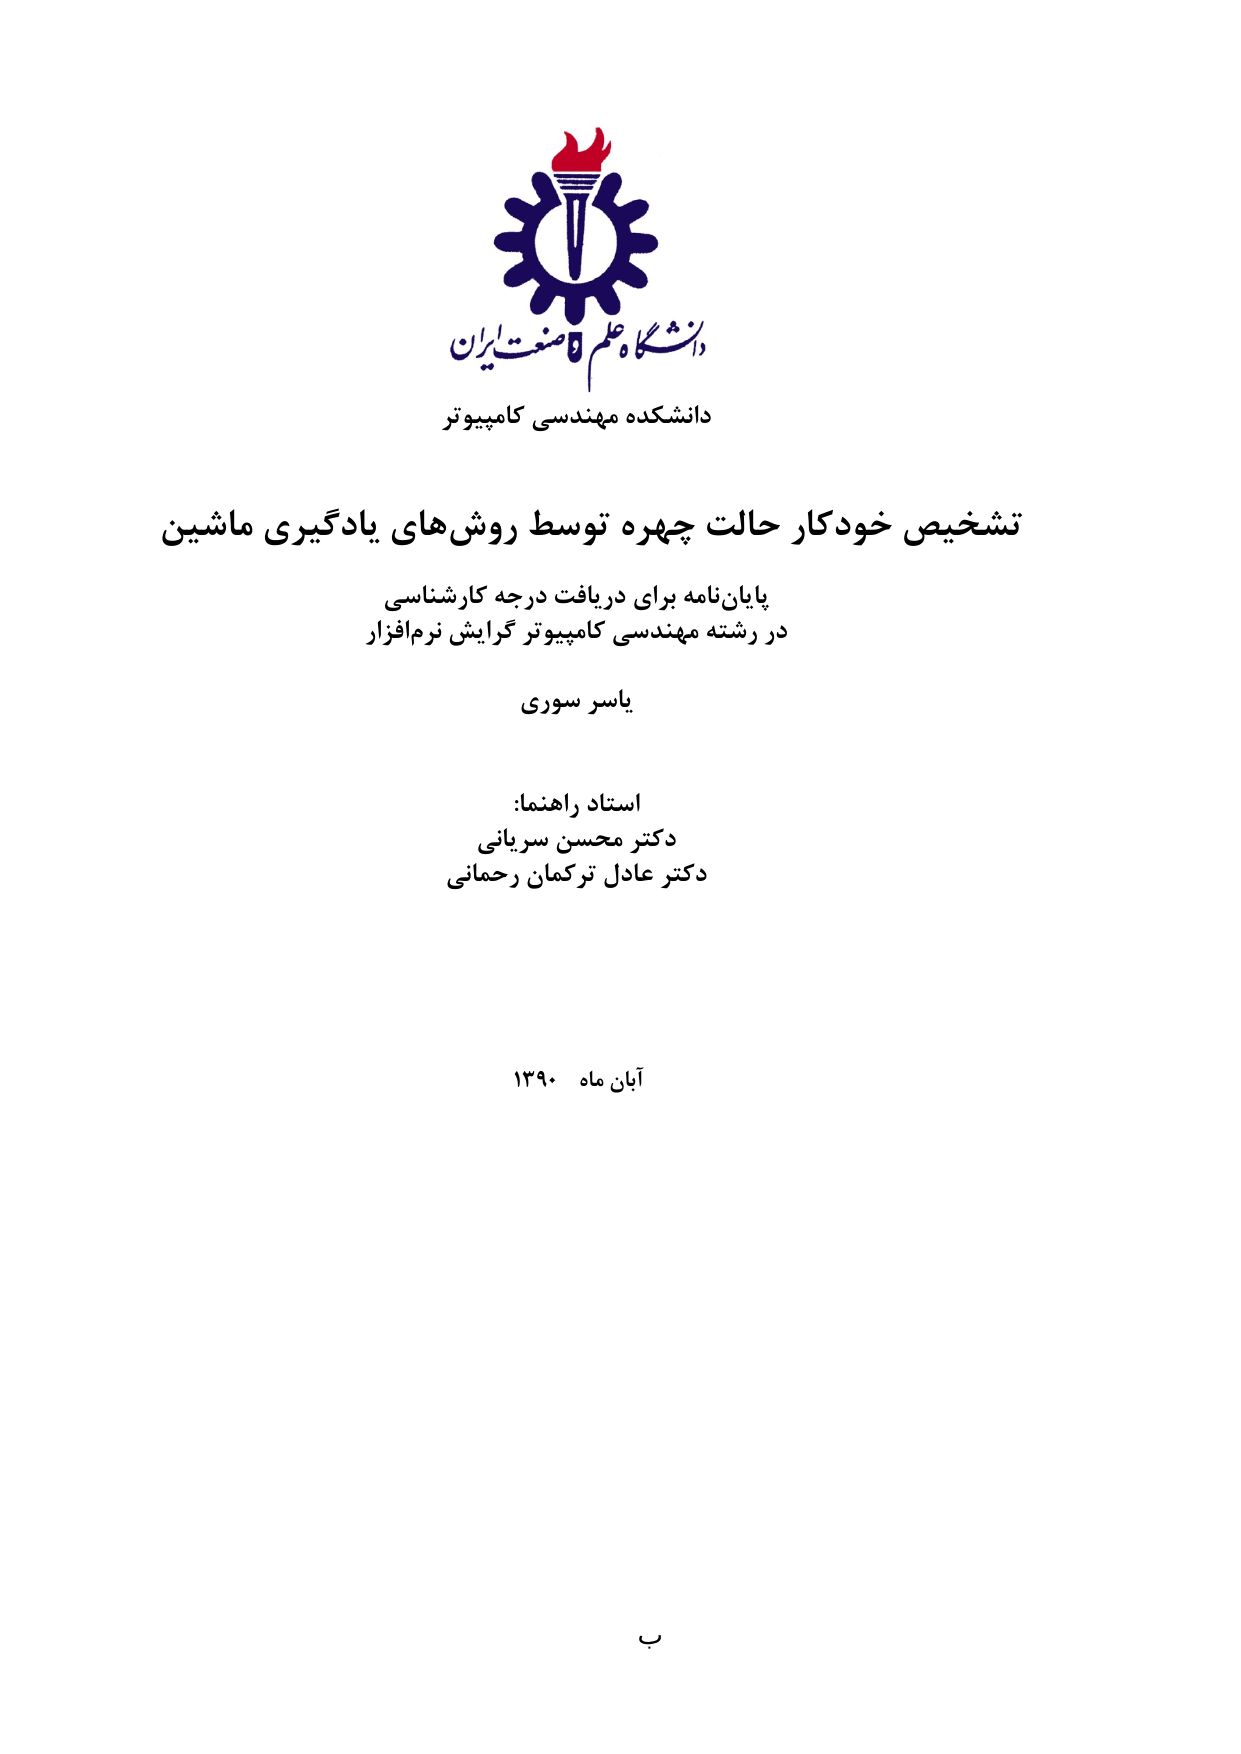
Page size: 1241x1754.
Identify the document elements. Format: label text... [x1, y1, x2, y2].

text در رشته مهندسي کامپيوتر گرايش نرم‌افزار [118, 619, 1063, 648]
text آبان ماه ۱۳۹۰ [118, 1070, 1063, 1095]
text دكتر محسن سریانی [118, 828, 1063, 857]
text پايان‌نامه براي دريافت درجه کارشناسي [118, 584, 1063, 613]
text دانشكده مهندسي کامپيوتر [118, 404, 1063, 433]
text استاد راهنما: [118, 793, 1063, 822]
text یاسر سوری [118, 689, 1063, 718]
text دکتر عادل ترکمان رحمانی [118, 863, 1063, 892]
picture [437, 118, 714, 399]
text تشخیص خودکار حالت چهره توسط روش‌های یادگیری ماشین [118, 508, 1063, 550]
